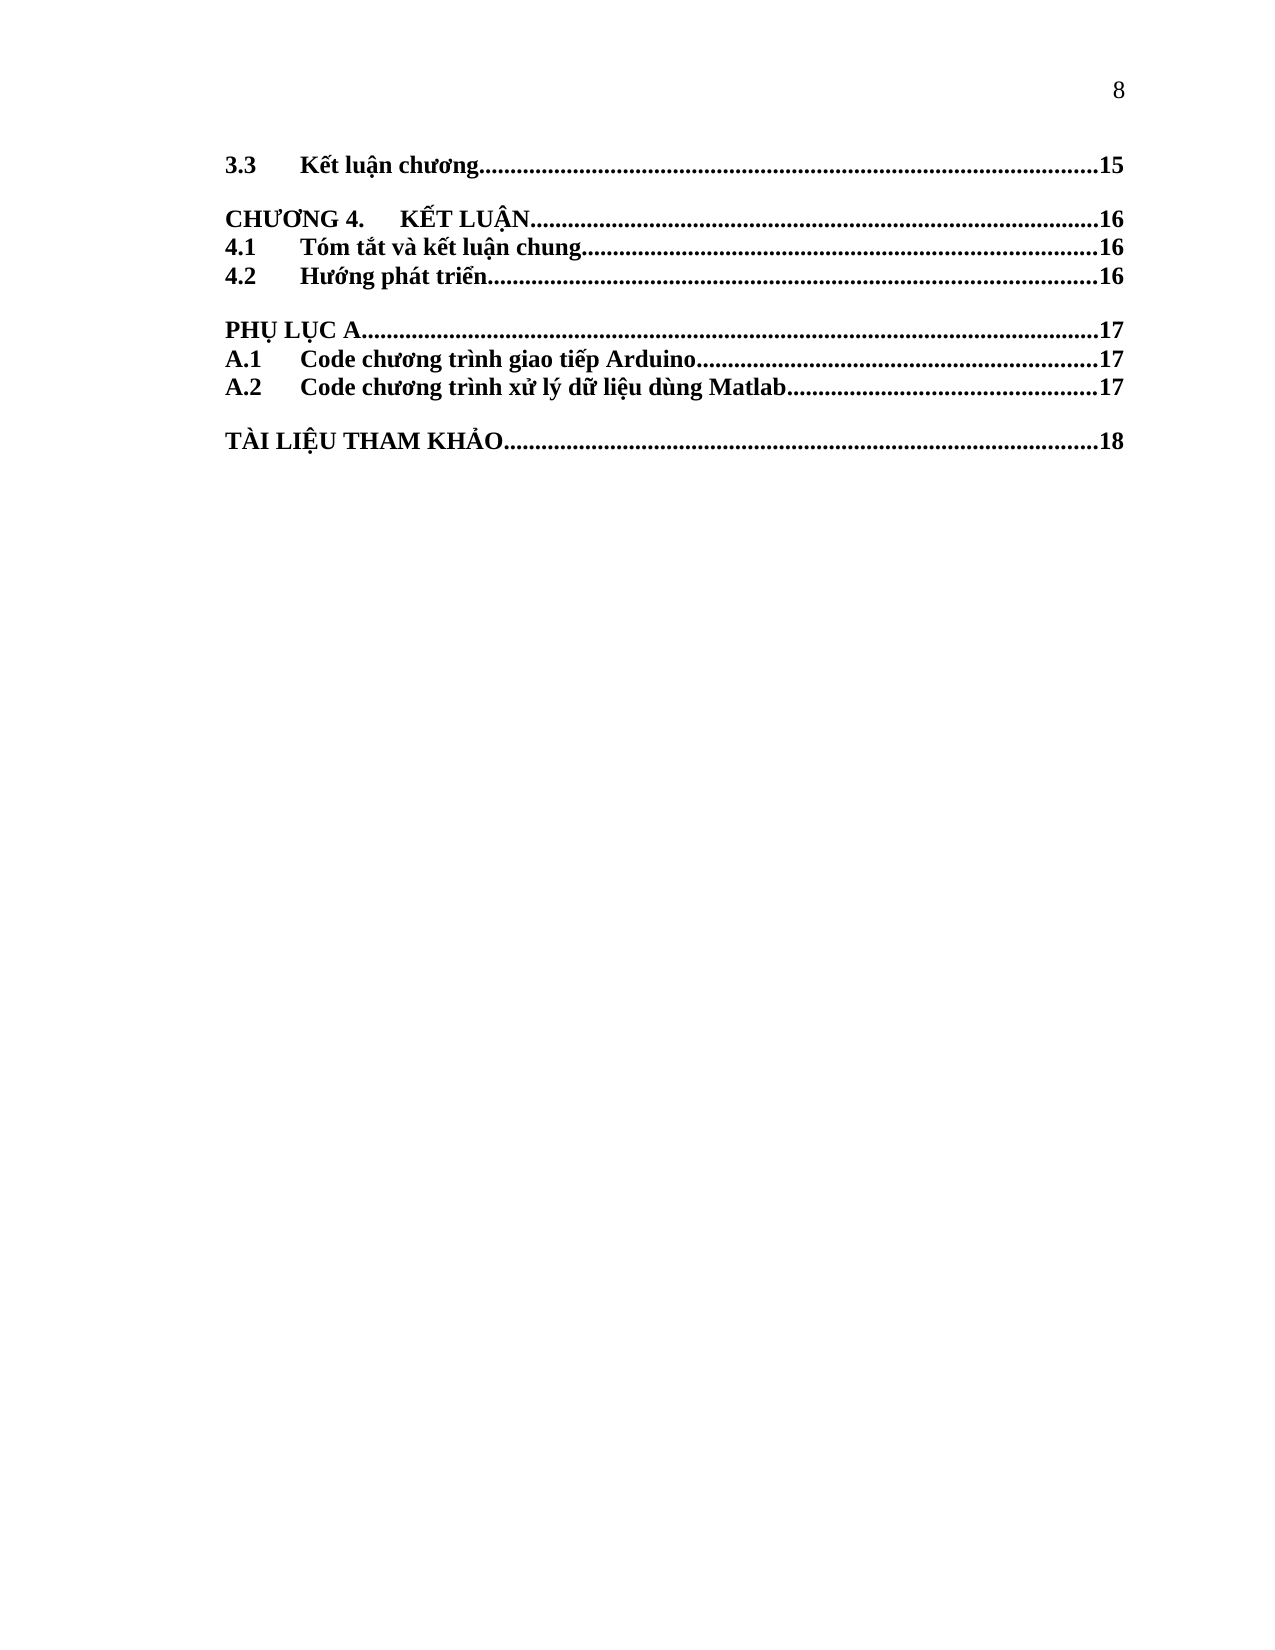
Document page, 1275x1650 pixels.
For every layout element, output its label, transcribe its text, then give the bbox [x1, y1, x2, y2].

text 4.2 Hướng phát triển 16 [225, 261, 1125, 290]
text A.2 Code chương trình xử lý dữ liệu dùng Matlab 17 [225, 372, 1125, 401]
text CHƯƠNG 4. KẾT LUẬN 16 [225, 204, 1125, 232]
text PHỤ LỤC A 17 [225, 315, 1125, 344]
text 4.1 Tóm tắt và kết luận chung 16 [225, 232, 1125, 261]
text A.1 Code chương trình giao tiếp Arduino 17 [225, 344, 1125, 372]
text TÀI LIỆU THAM KHẢO 18 [225, 426, 1125, 455]
text 3.3 Kết luận chương 15 [225, 150, 1125, 179]
